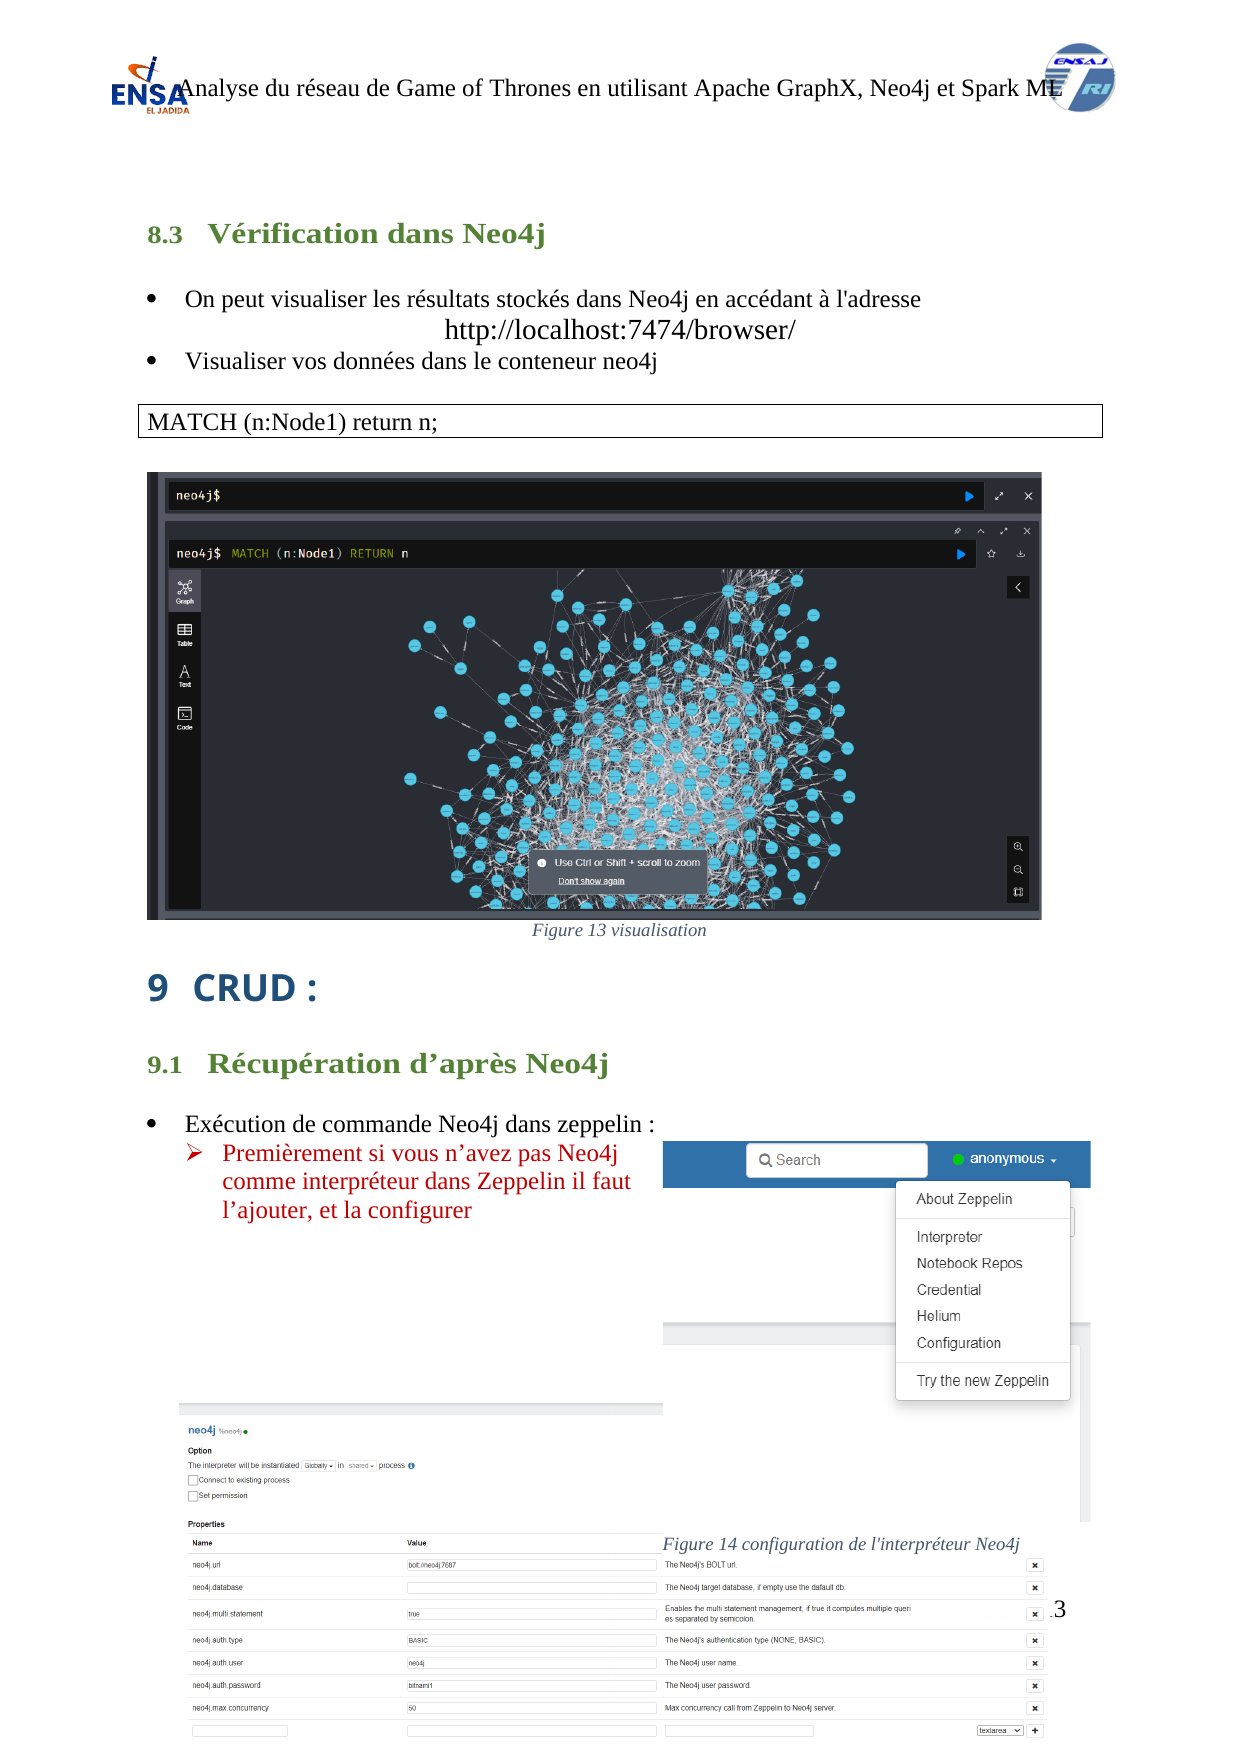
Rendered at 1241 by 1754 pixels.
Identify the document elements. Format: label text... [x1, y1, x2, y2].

list Premièrement si vous n’avez pas Neo4j comme interpréteur dans Zeppelin il faut l’ajouter, et la configurer [184, 1138, 1093, 1195]
subtitle Vérification dans Neo4j [147, 217, 1093, 250]
picture [147, 472, 1042, 920]
picture [1044, 41, 1116, 113]
picture [178, 1140, 1093, 1750]
list On peut visualiser les résultats stockés dans Neo4j en accédant à l'adresse [147, 284, 1093, 312]
subtitle CRUD : [147, 962, 1093, 1013]
picture [105, 52, 194, 115]
list Exécution de commande Neo4j dans zeppelin : [147, 1109, 1093, 1138]
subtitle Récupération d’après Neo4j [147, 1047, 1093, 1080]
list Visualiser vos données dans le conteneur neo4j [147, 346, 1093, 375]
text http://localhost:7474/browser/ [147, 312, 1093, 346]
text MATCH (n:Node1) return n; [139, 405, 1102, 437]
